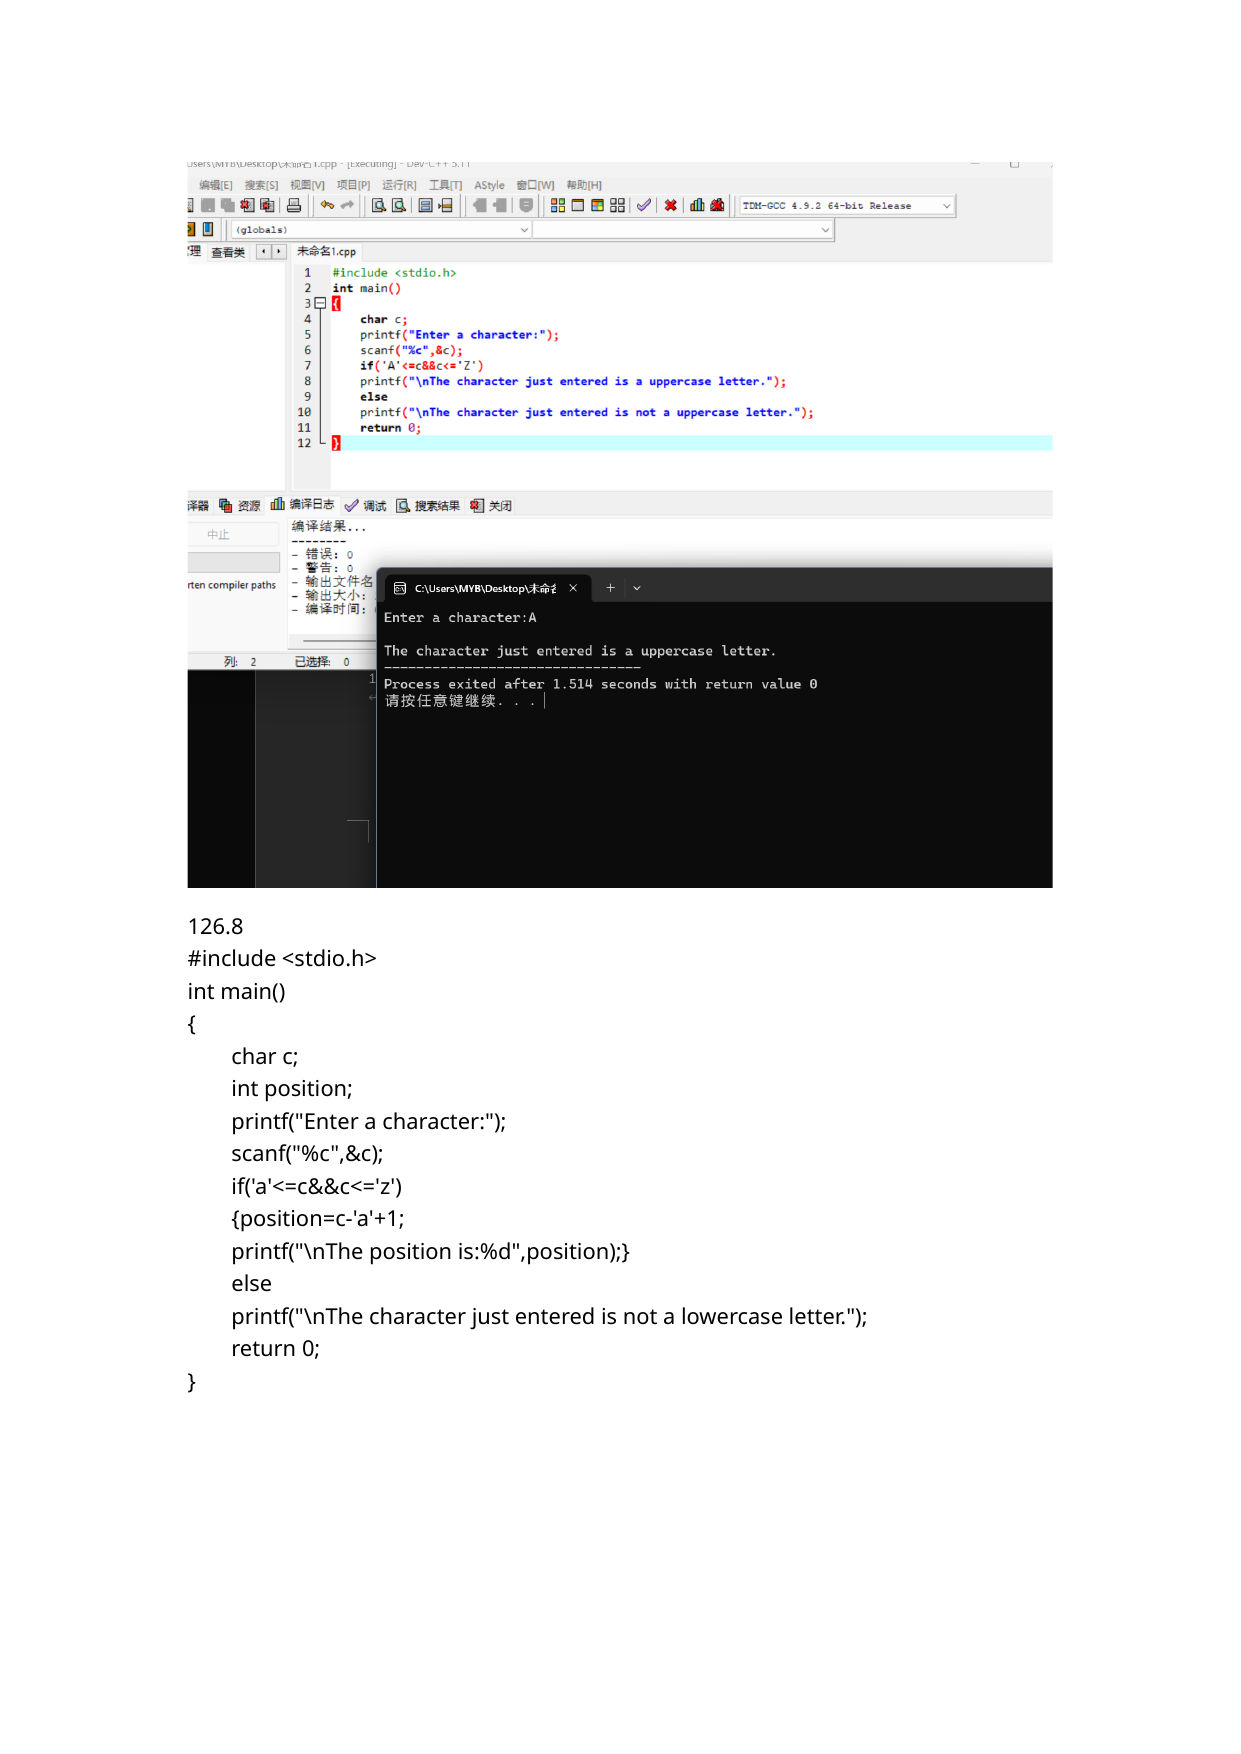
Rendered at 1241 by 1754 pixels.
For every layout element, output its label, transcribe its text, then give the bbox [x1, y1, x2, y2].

text printf("Enter a character:"); [187, 1104, 1053, 1137]
text else [187, 1267, 1053, 1299]
text if('a'<=c&&c<='z') [187, 1169, 1053, 1202]
text printf("\nThe character just entered is not a lowercase letter."); [187, 1299, 1053, 1332]
text int main() [187, 974, 1053, 1007]
text printf("\nThe position is:%d",position);} [187, 1234, 1053, 1267]
text int position; [187, 1072, 1053, 1104]
text { [187, 1007, 1053, 1039]
text scanf("%c",&c); [187, 1137, 1053, 1169]
text return 0; [187, 1332, 1053, 1364]
picture [187, 162, 1053, 888]
text char c; [187, 1039, 1053, 1072]
text #include <stdio.h> [187, 942, 1053, 974]
text } [187, 1364, 1053, 1397]
text {position=c-'a'+1; [187, 1202, 1053, 1234]
text 126.8 [187, 909, 1053, 942]
